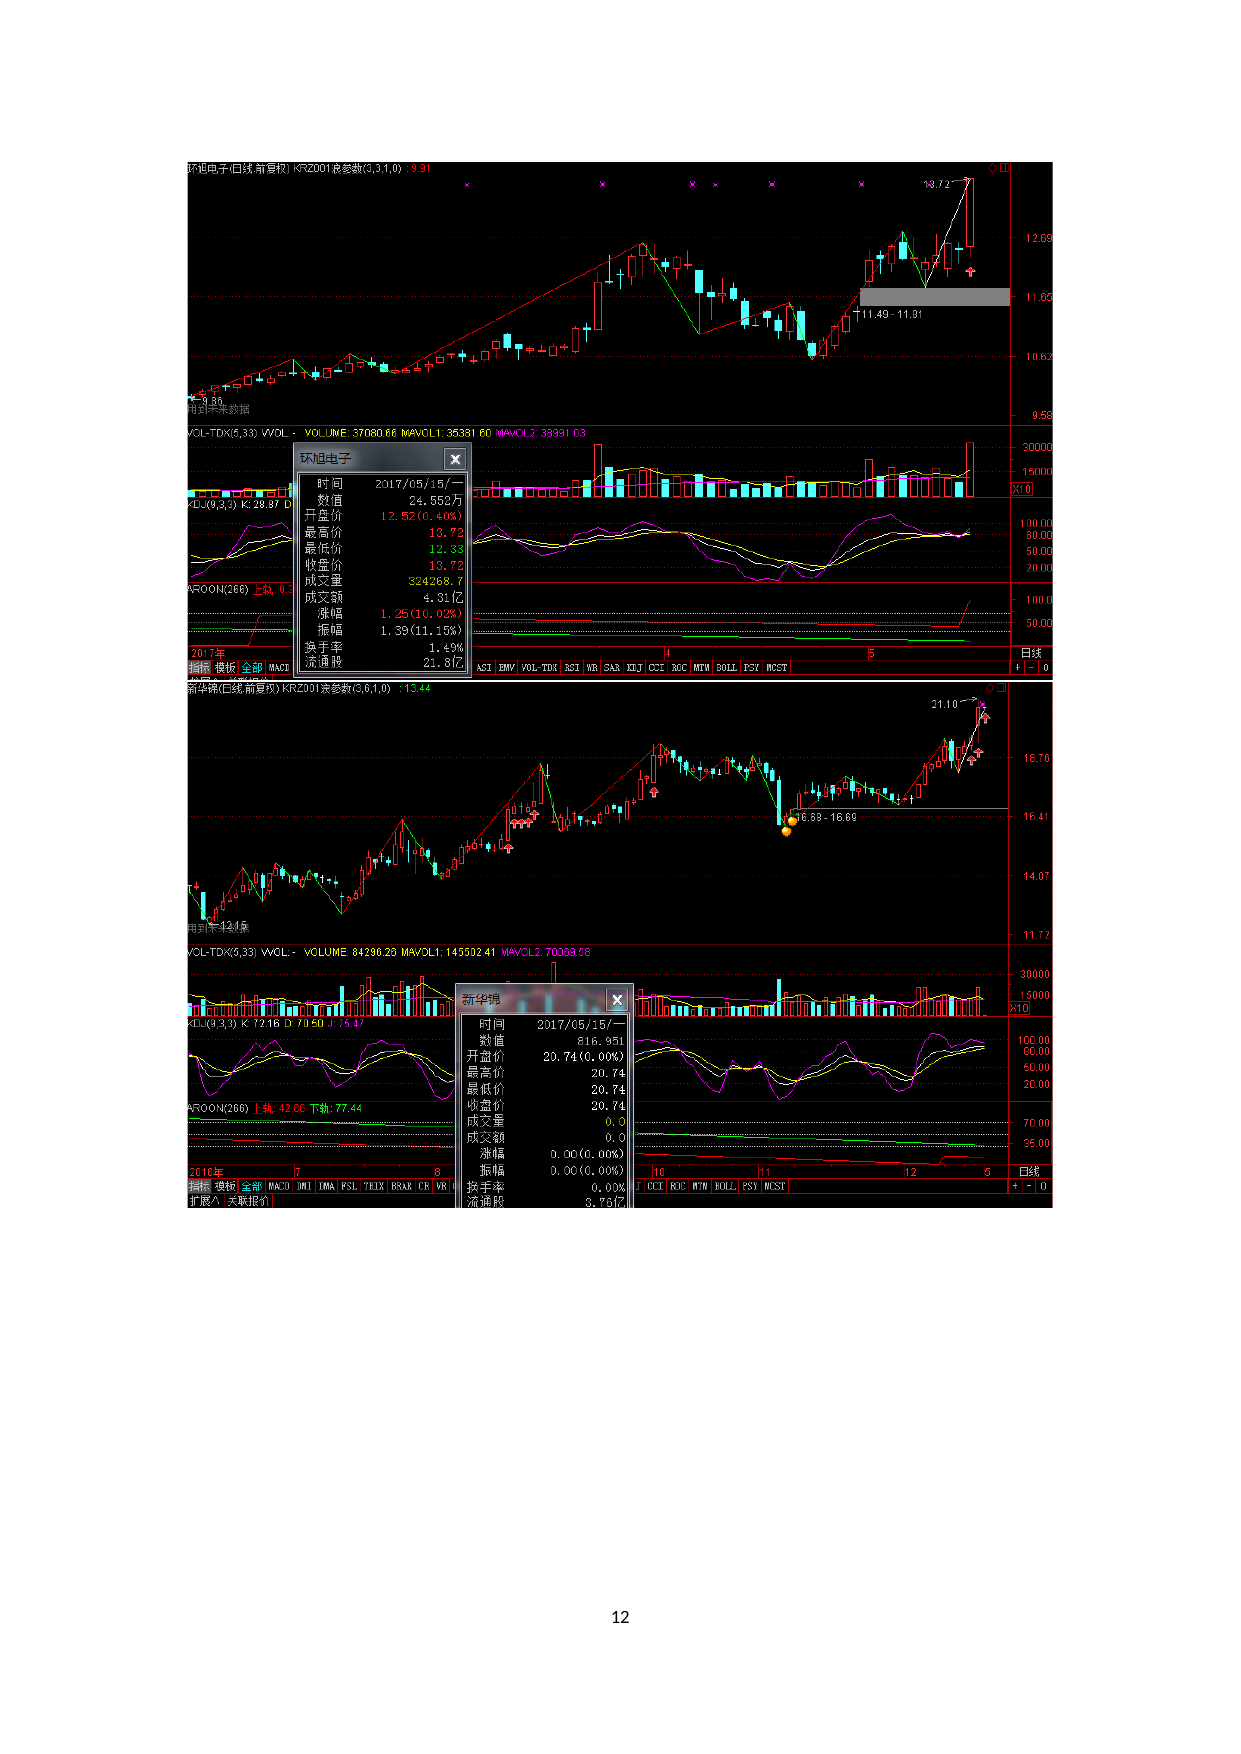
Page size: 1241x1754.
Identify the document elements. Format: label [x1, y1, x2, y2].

picture [187, 682, 1053, 1208]
picture [187, 162, 1053, 680]
